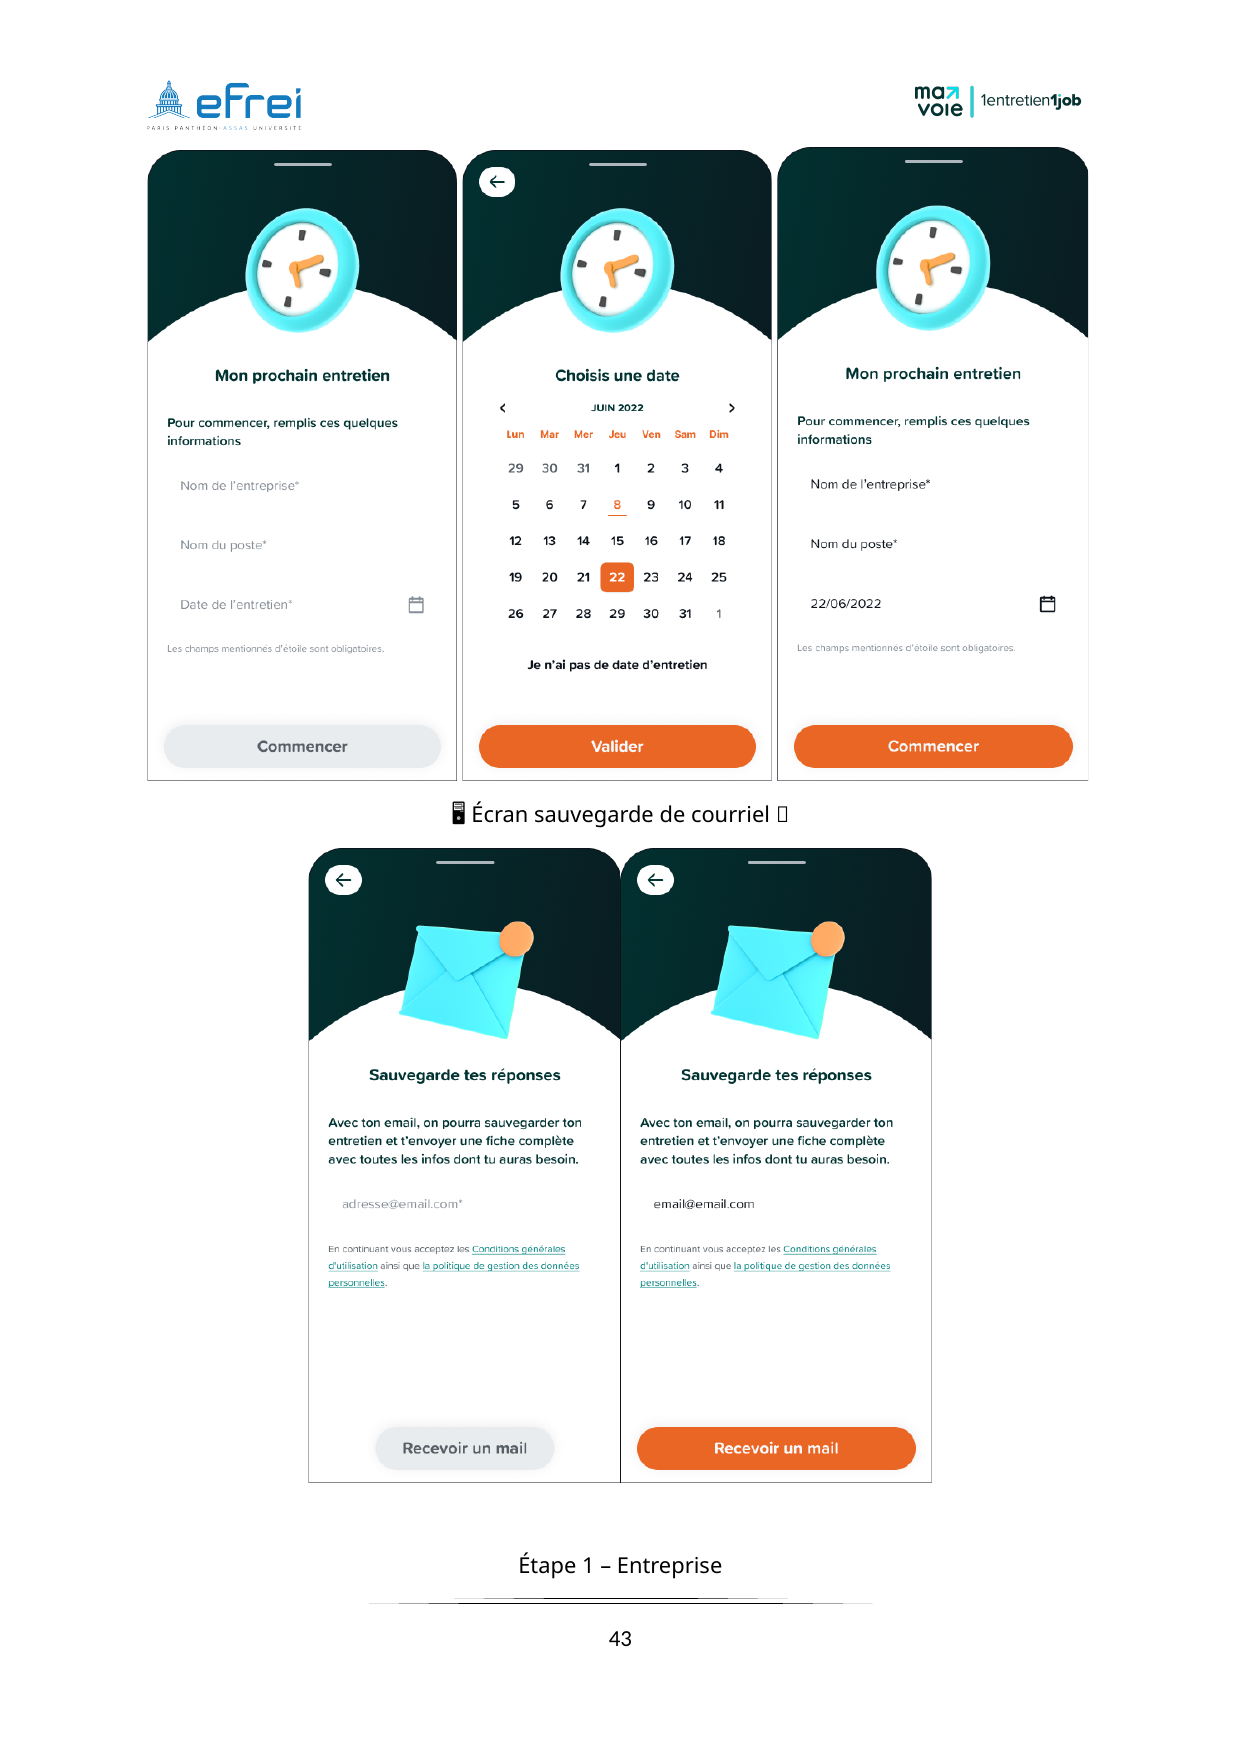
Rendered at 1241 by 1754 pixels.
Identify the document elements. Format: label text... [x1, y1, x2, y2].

text Étape 1 – Entreprise [148, 1551, 1093, 1580]
picture [147, 150, 457, 781]
text Écran sauvegarde de courriel [148, 799, 1093, 829]
picture [147, 80, 301, 130]
picture [308, 848, 932, 1483]
picture [462, 150, 772, 781]
picture [777, 147, 1089, 781]
picture [903, 73, 1093, 130]
